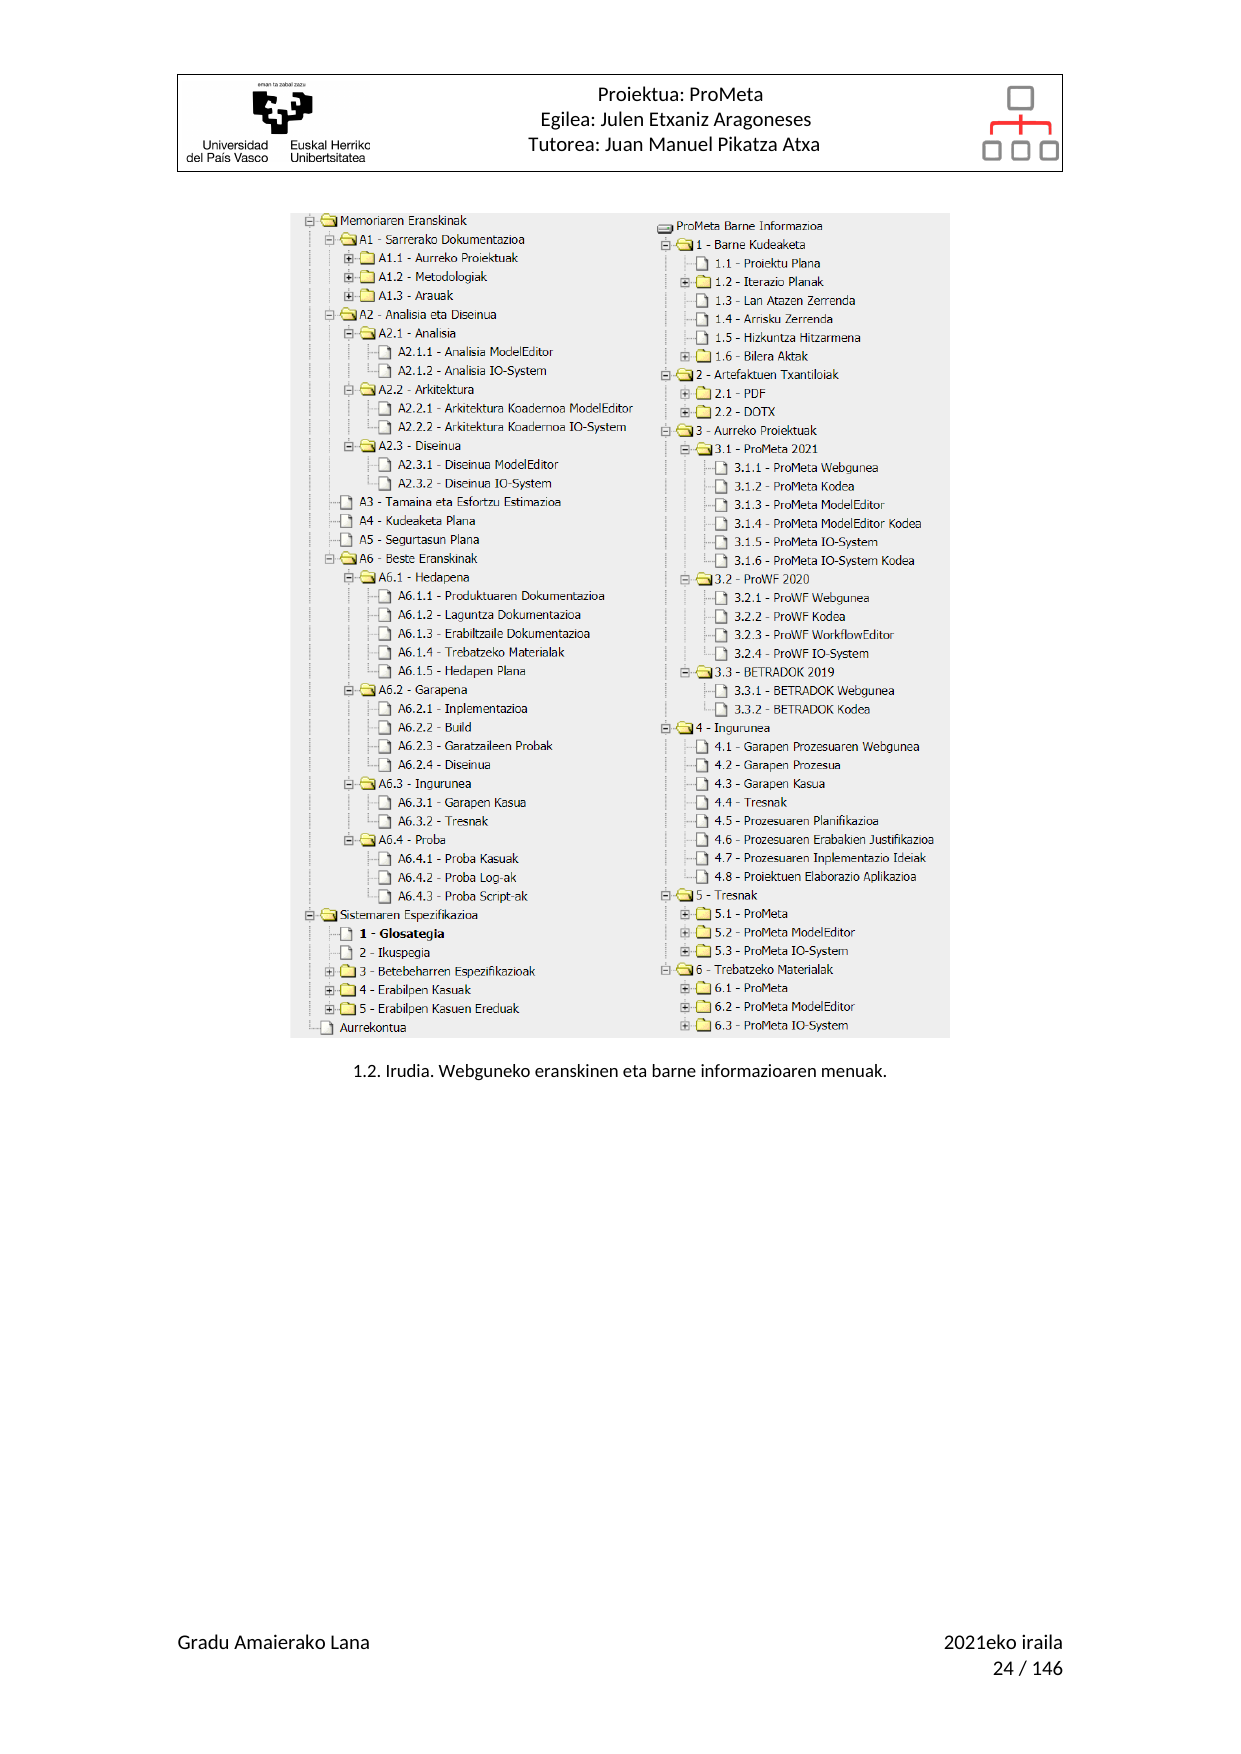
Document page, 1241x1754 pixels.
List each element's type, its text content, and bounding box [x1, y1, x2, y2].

text 1.2. Irudia. Webguneko eranskinen eta barne informazioaren menuak. [177, 1059, 1063, 1082]
picture [978, 80, 1060, 162]
picture [290, 213, 950, 1038]
picture [182, 81, 370, 162]
